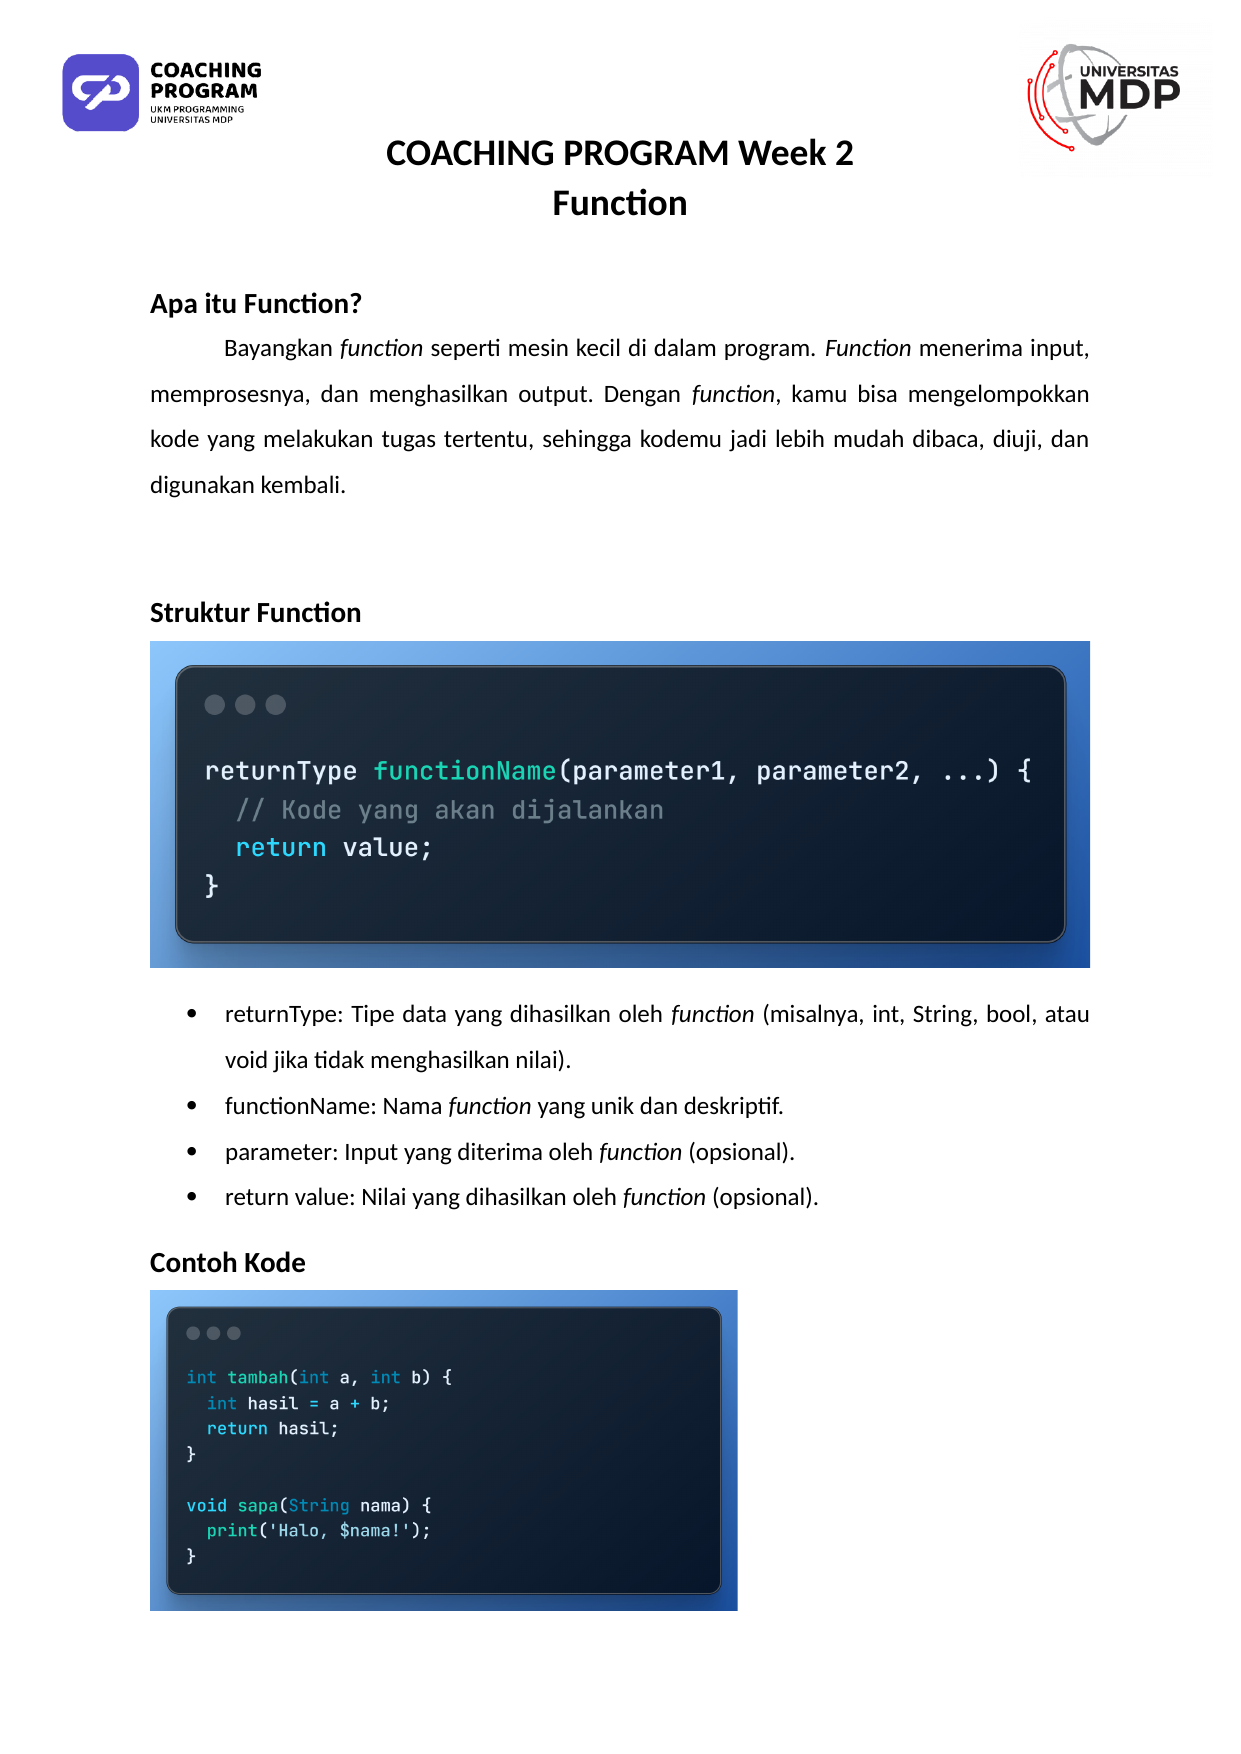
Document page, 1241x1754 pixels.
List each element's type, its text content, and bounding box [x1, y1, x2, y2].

subtitle Struktur Function [150, 594, 1090, 630]
text Bayangkan function seperti mesin kecil di dalam program. Function menerima input, memprosesnya, dan menghasilkan output. Dengan function, kamu bisa mengelompokkan kode yang melakukan tugas tertentu, sehingga kodemu jadi lebih mudah dibaca, diuji, dan digunakan kembali. [150, 332, 1090, 500]
list return value: Nilai yang dihasilkan oleh function (opsional). [187, 1181, 1090, 1212]
list parameter: Input yang diterima oleh function (opsional). [187, 1136, 1090, 1166]
subtitle Contoh Kode [150, 1244, 1090, 1279]
picture [55, 49, 269, 140]
list returnType: Tipe data yang dihasilkan oleh function (misalnya, int, String, bool, atau void jika tidak menghasilkan nilai). [187, 998, 1090, 1075]
picture [1018, 17, 1213, 178]
subtitle Apa itu Function? [150, 285, 1090, 321]
list functionName: Nama function yang unik dan deskriptif. [187, 1090, 1090, 1121]
picture [150, 641, 1091, 968]
picture [150, 1290, 738, 1611]
